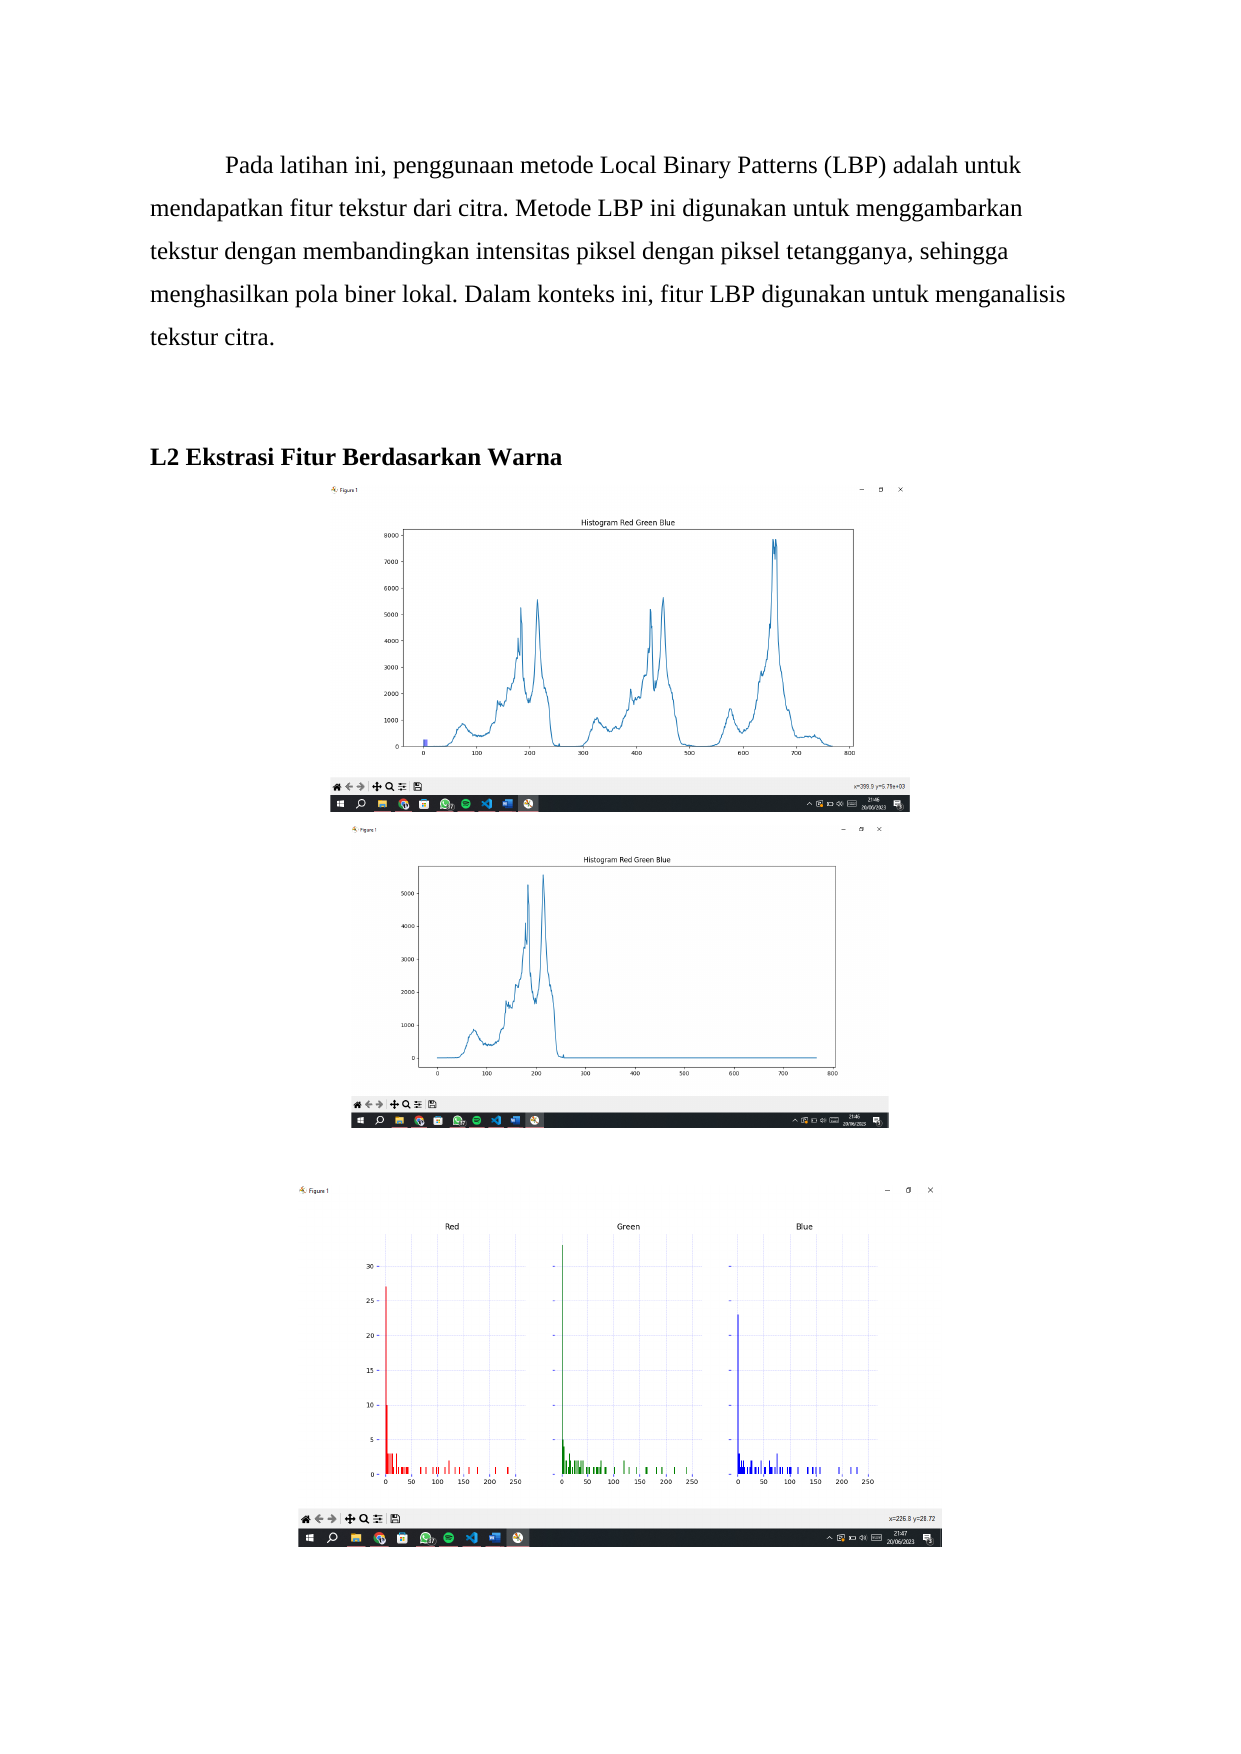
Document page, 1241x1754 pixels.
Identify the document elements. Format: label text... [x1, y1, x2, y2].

picture [298, 1185, 942, 1547]
text Pada latihan ini, penggunaan metode Local Binary Patterns (LBP) adalah untuk mendapatkan fitur tekstur dari citra. Metode LBP ini digunakan untuk menggambarkan tekstur dengan membandingkan intensitas piksel dengan piksel tetangganya, sehingga menghasilkan pola biner lokal. Dalam konteks ini, fitur LBP digunakan untuk menganalisis tekstur citra. [150, 150, 1090, 351]
picture [351, 825, 889, 1128]
picture [330, 485, 910, 812]
text L2 Ekstrasi Fitur Berdasarkan Warna [150, 442, 1090, 471]
